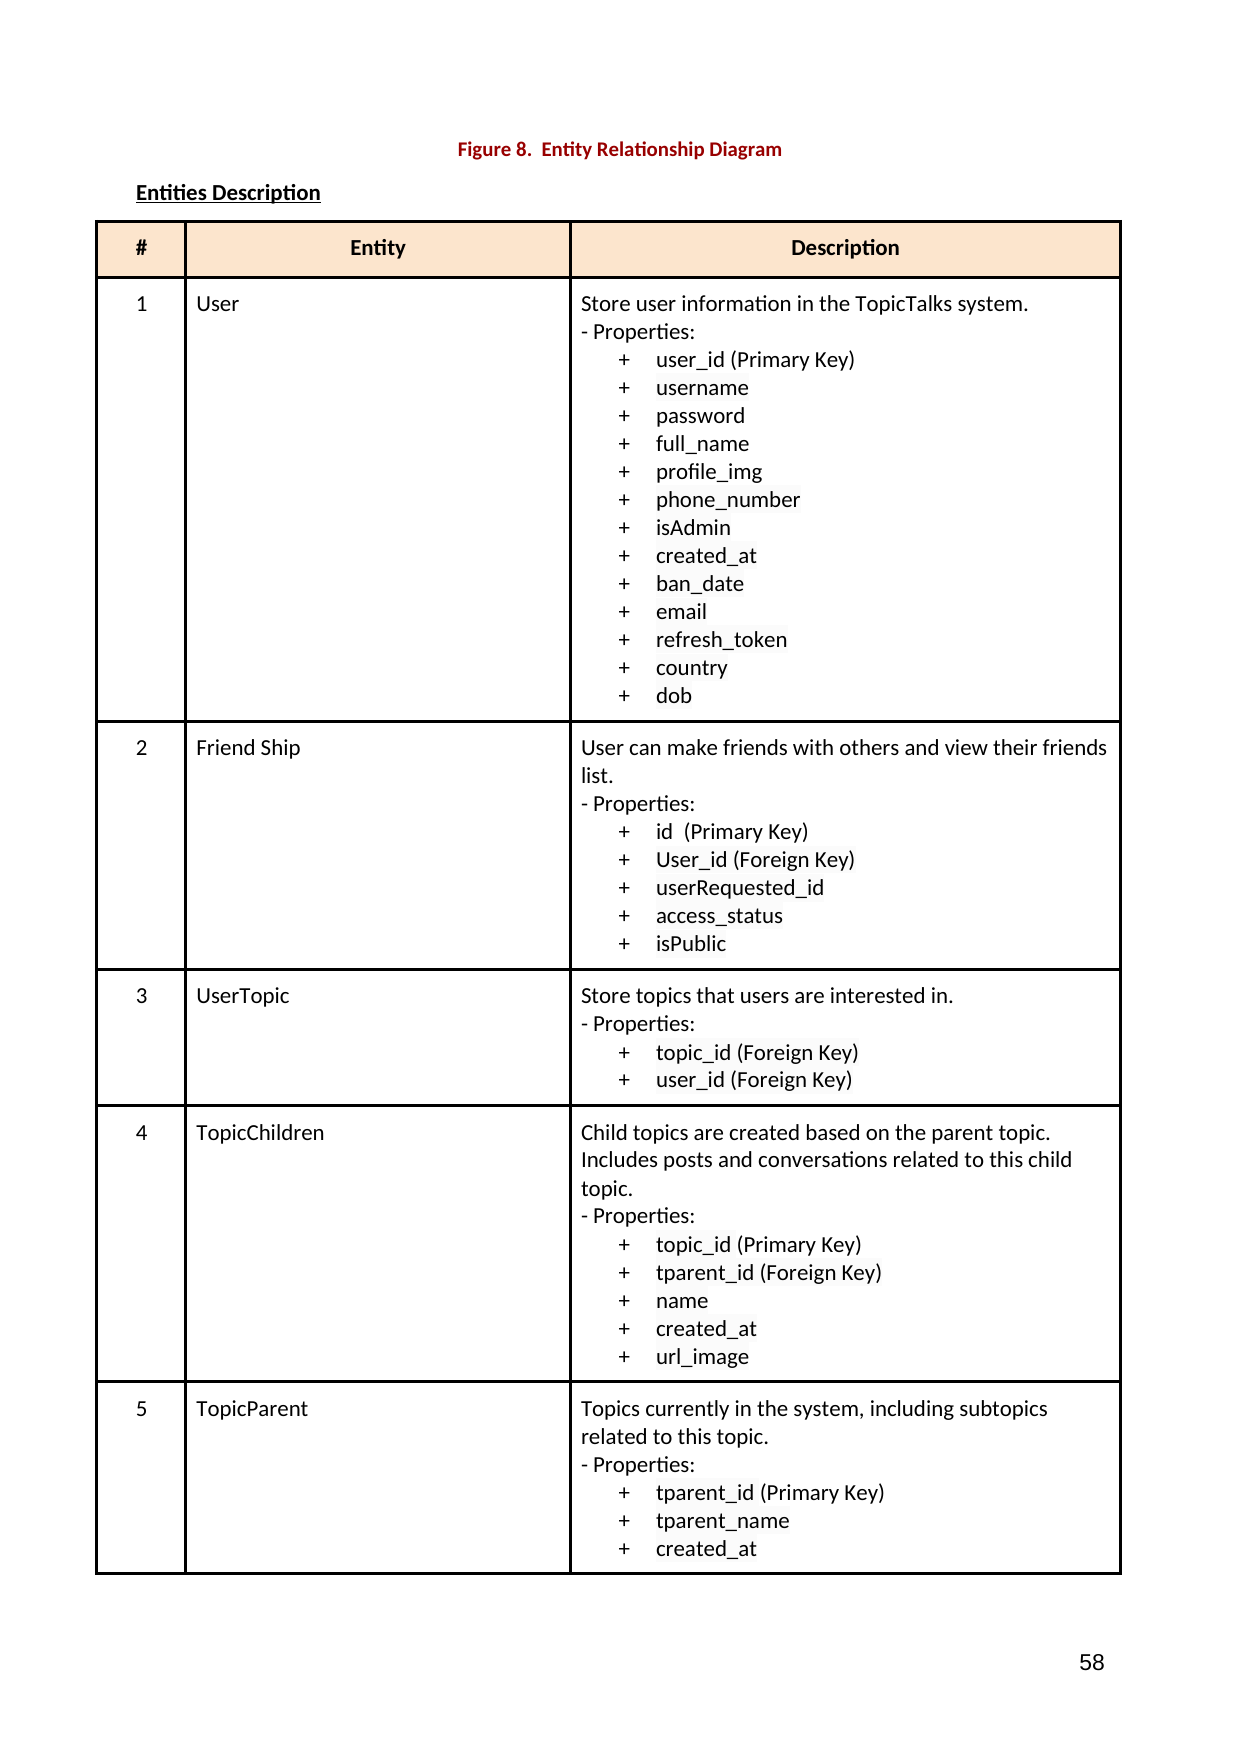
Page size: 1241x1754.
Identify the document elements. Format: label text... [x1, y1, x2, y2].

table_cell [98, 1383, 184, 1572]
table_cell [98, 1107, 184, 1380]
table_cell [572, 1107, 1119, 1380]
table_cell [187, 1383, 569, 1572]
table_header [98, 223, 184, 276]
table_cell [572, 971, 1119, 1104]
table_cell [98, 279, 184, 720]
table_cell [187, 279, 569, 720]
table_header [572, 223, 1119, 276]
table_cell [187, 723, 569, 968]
subtitle Figure 8. Entity Relationship Diagram [136, 136, 1104, 161]
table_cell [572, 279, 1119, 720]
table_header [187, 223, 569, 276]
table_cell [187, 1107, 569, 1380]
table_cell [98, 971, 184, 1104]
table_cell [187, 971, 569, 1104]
text Entities Description [136, 178, 1104, 206]
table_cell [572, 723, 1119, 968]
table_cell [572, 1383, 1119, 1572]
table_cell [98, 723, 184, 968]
